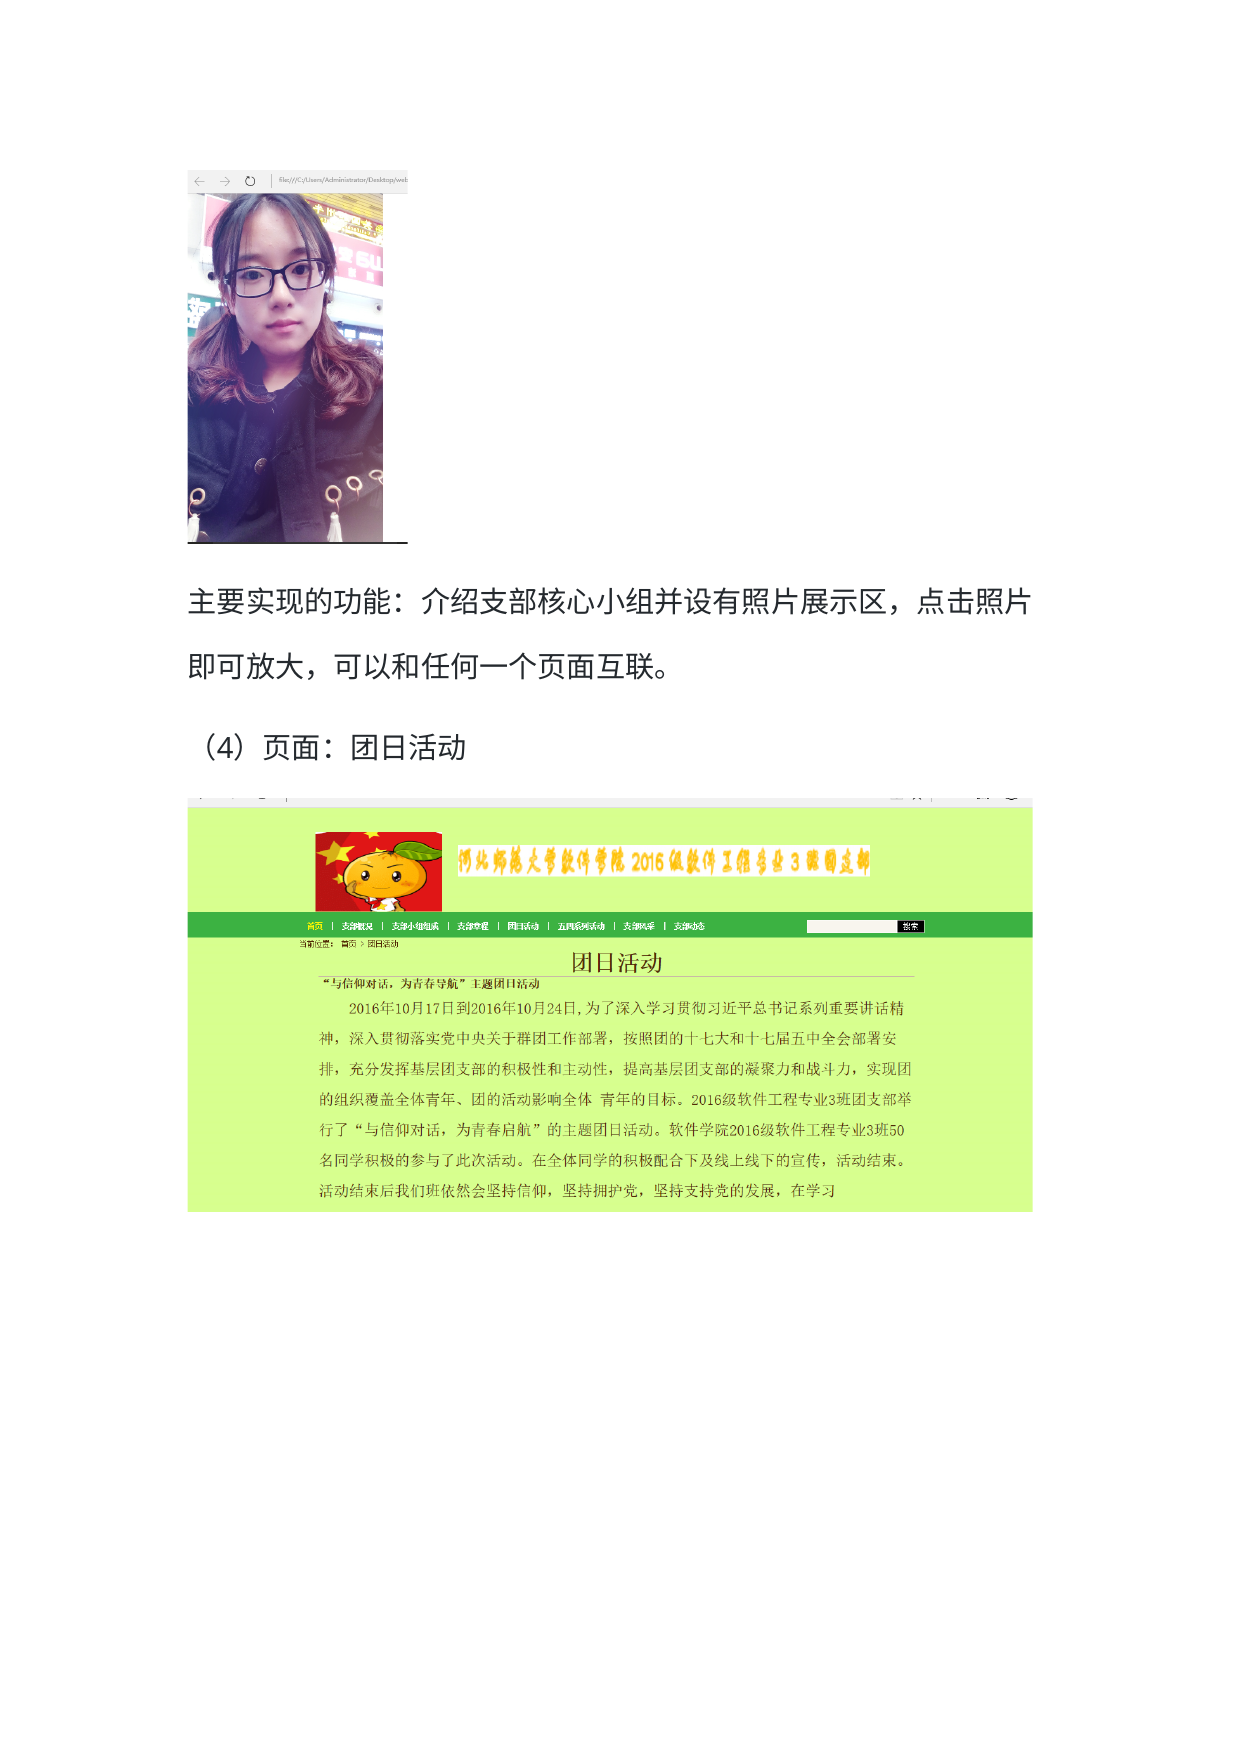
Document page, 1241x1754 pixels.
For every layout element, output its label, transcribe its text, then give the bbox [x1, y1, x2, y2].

picture [187, 798, 1033, 1212]
text （4）页面：团日活动 [187, 713, 1053, 778]
text 主要实现的功能：介绍支部核心小组并设有照片展示区，点击照片即可放大，可以和任何一个页面互联。 [187, 568, 1053, 698]
picture [187, 170, 408, 544]
